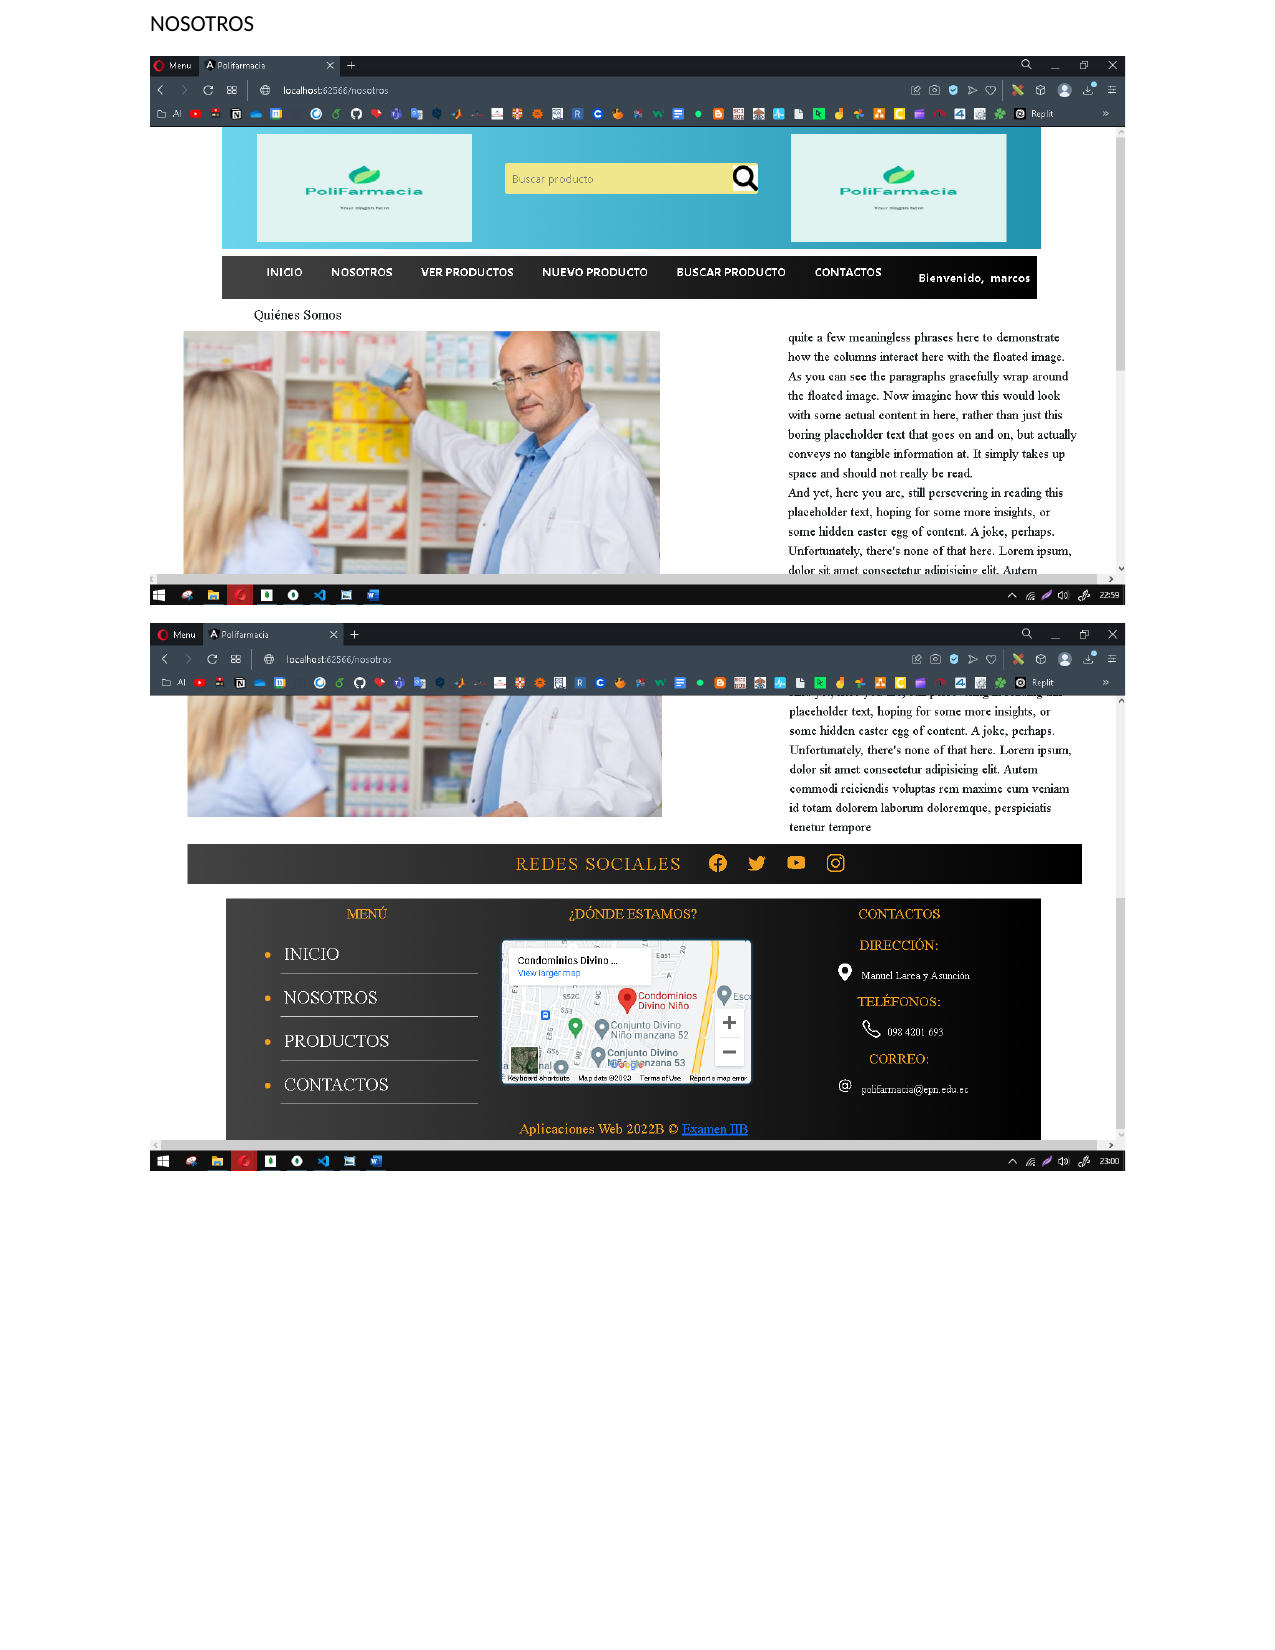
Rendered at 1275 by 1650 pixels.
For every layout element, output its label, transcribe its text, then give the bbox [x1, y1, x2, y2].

picture [150, 623, 1125, 1171]
picture [150, 56, 1125, 605]
text NOSOTROS [150, 9, 1125, 37]
